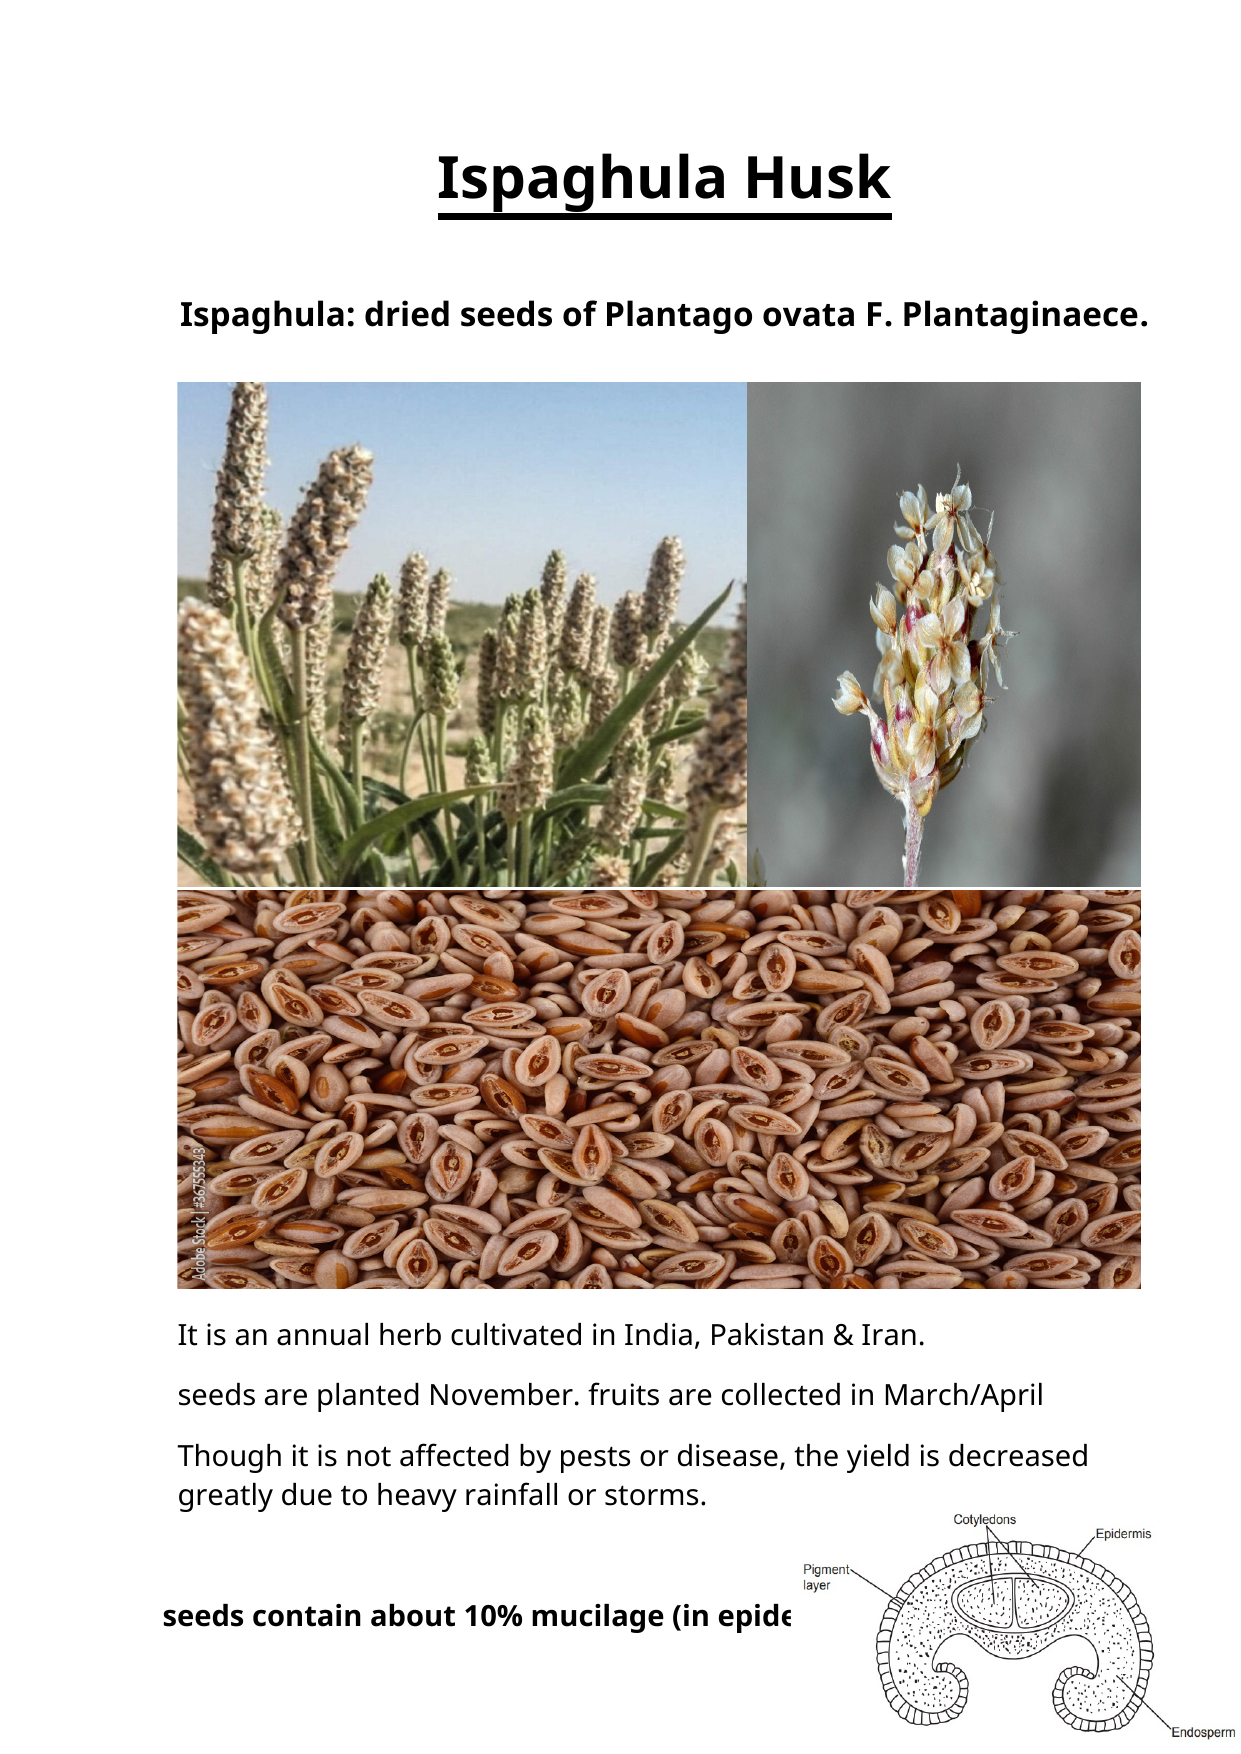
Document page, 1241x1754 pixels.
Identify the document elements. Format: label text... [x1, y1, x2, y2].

text Though it is not affected by pests or disease, the yield is decreased greatly due to heavy rainfall or storms. [177, 1435, 1152, 1514]
picture [177, 890, 1141, 1289]
picture [177, 382, 1141, 887]
text seeds contain about 10% mucilage (in epidermis of testa). [162, 1596, 790, 1635]
picture [790, 1502, 1241, 1750]
text It is an annual herb cultivated in India, Pakistan & Iran. [177, 1314, 1152, 1353]
text Ispaghula: dried seeds of Plantago ovata F. Plantaginaece. [177, 281, 1152, 351]
text seeds are planted November. fruits are collected in March/April [177, 1374, 1152, 1414]
text Ispaghula Husk [177, 118, 1152, 241]
